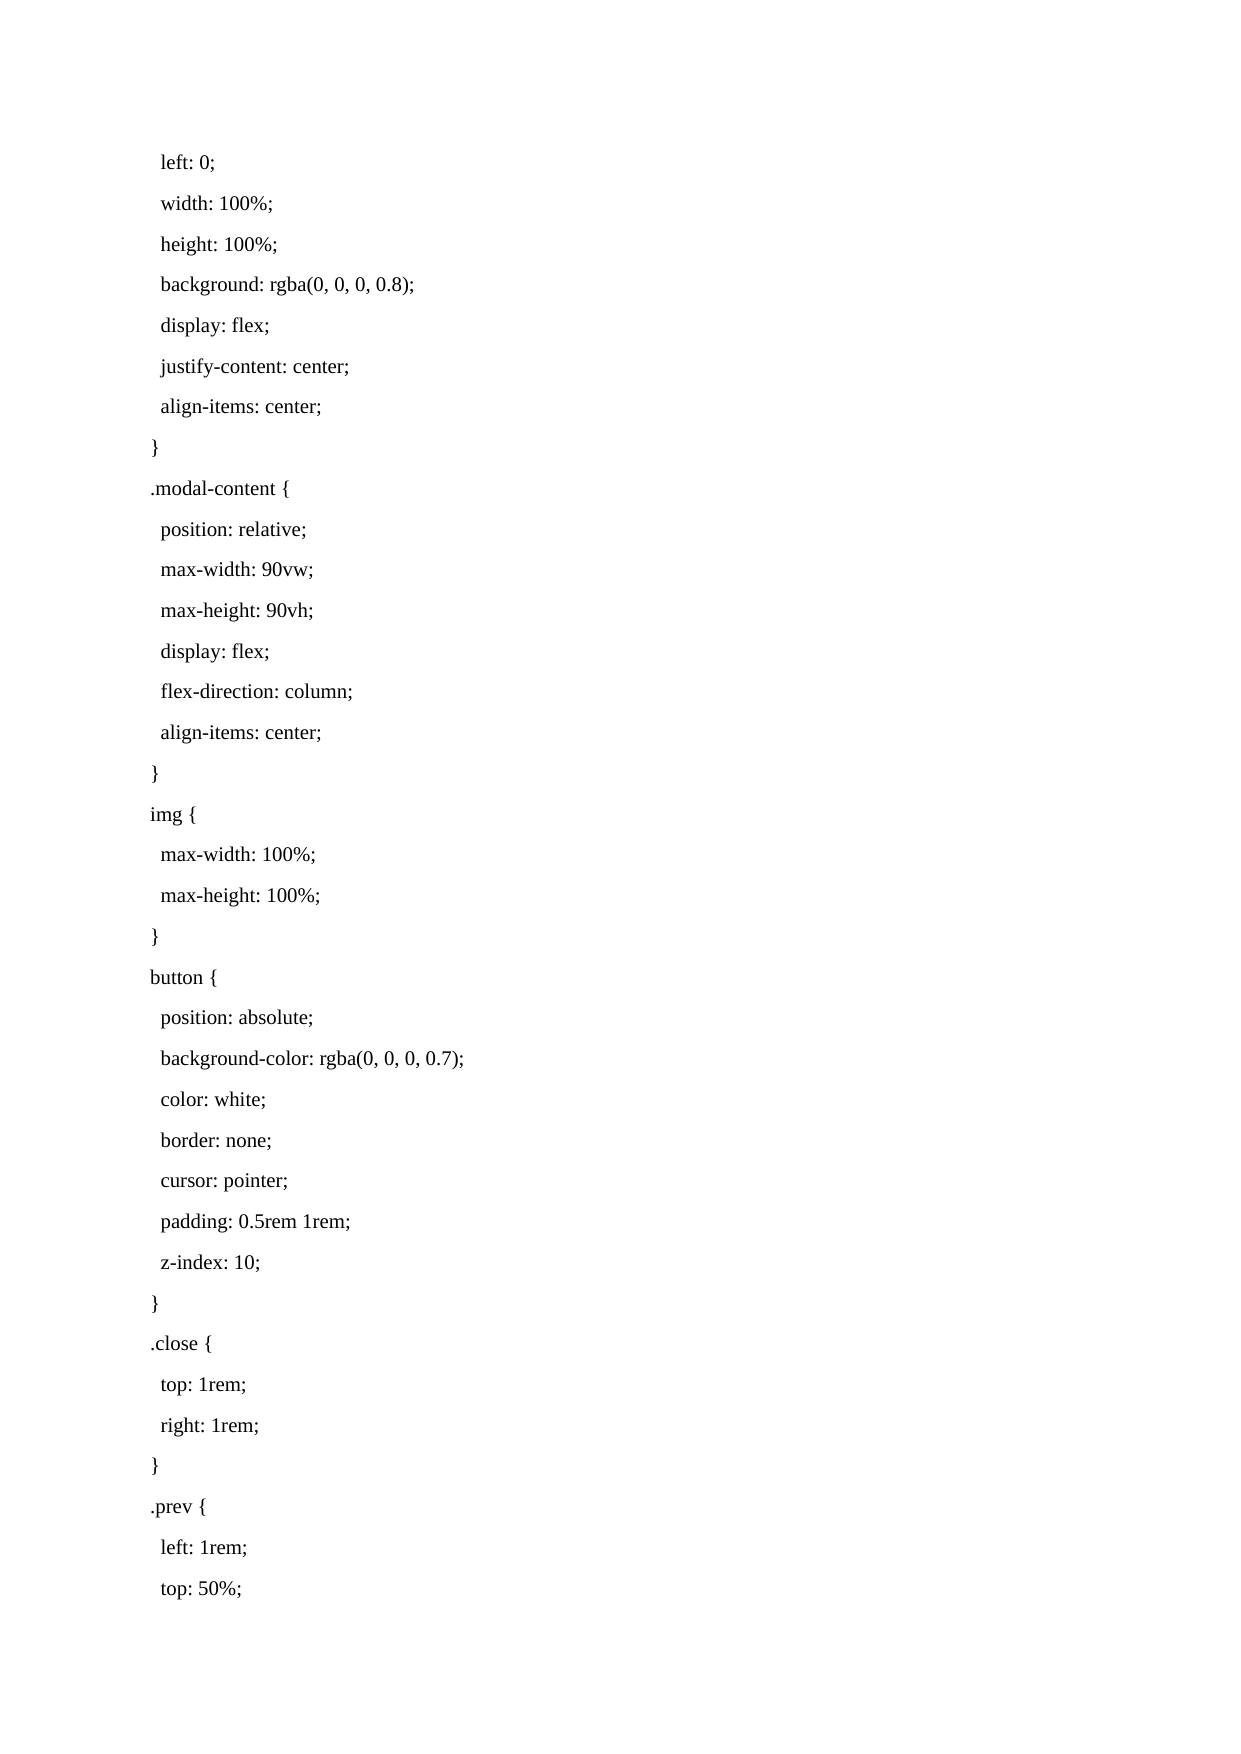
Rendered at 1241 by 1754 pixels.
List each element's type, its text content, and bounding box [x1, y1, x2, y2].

text .prev { [150, 1494, 1090, 1518]
text max-height: 90vh; [150, 598, 1090, 622]
text max-height: 100%; [150, 883, 1090, 907]
text display: flex; [150, 313, 1090, 337]
text color: white; [150, 1087, 1090, 1111]
text left: 0; [150, 150, 1090, 174]
text top: 50%; [150, 1576, 1090, 1599]
text z-index: 10; [150, 1250, 1090, 1274]
text padding: 0.5rem 1rem; [150, 1209, 1090, 1233]
text display: flex; [150, 639, 1090, 663]
text border: none; [150, 1127, 1090, 1152]
text } [150, 761, 1090, 785]
text left: 1rem; [150, 1535, 1090, 1559]
text .close { [150, 1331, 1090, 1355]
text img { [150, 802, 1090, 826]
text } [150, 1290, 1090, 1314]
text flex-direction: column; [150, 679, 1090, 703]
text .modal-content { [150, 476, 1090, 500]
text height: 100%; [150, 231, 1090, 256]
text justify-content: center; [150, 354, 1090, 378]
text right: 1rem; [150, 1413, 1090, 1437]
text width: 100%; [150, 191, 1090, 215]
text position: relative; [150, 517, 1090, 541]
text position: absolute; [150, 1005, 1090, 1029]
text max-width: 90vw; [150, 557, 1090, 581]
text top: 1rem; [150, 1372, 1090, 1396]
text background: rgba(0, 0, 0, 0.8); [150, 272, 1090, 296]
text } [150, 924, 1090, 948]
text } [150, 435, 1090, 459]
text max-width: 100%; [150, 842, 1090, 866]
text align-items: center; [150, 720, 1090, 744]
text align-items: center; [150, 394, 1090, 418]
text background-color: rgba(0, 0, 0, 0.7); [150, 1046, 1090, 1070]
text cursor: pointer; [150, 1168, 1090, 1192]
text button { [150, 964, 1090, 989]
text } [150, 1453, 1090, 1477]
